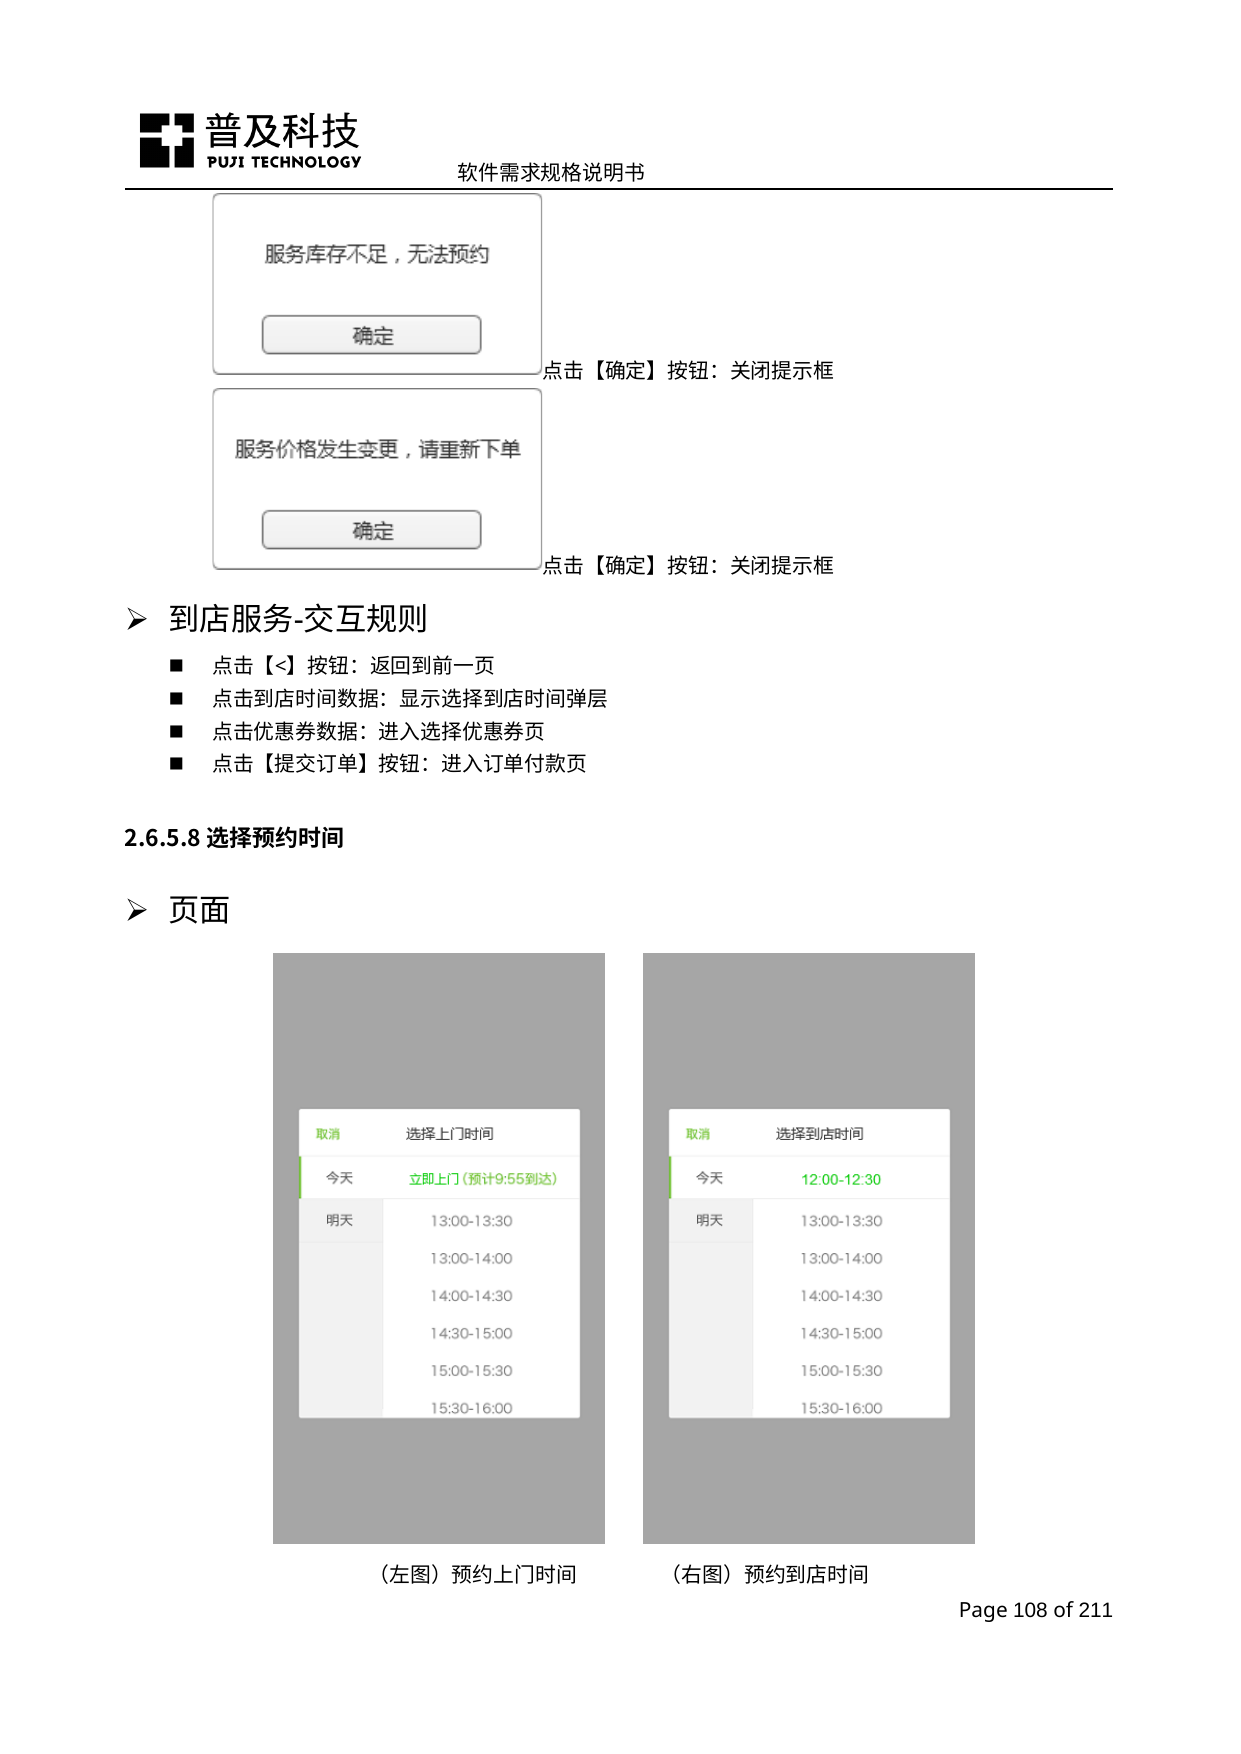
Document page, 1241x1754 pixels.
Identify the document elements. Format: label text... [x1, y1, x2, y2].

subtitle 选择预约时间 [124, 804, 1113, 869]
picture [212, 193, 543, 375]
list 页面 [124, 875, 1113, 940]
picture [212, 388, 543, 570]
list 点击到店时间数据：显示选择到店时间弹层 [168, 681, 1113, 714]
picture [273, 953, 605, 1544]
list 点击优惠券数据：进入选择优惠券页 [168, 714, 1113, 746]
picture [124, 103, 365, 180]
list 点击【<】按钮：返回到前一页 [168, 649, 1113, 681]
picture [643, 953, 975, 1544]
list 到店服务-交互规则 [124, 584, 1113, 649]
text （左图）预约上门时间 （右图）预约到店时间 [124, 1557, 1113, 1590]
list 点击【提交订单】按钮：进入订单付款页 [168, 746, 1113, 779]
